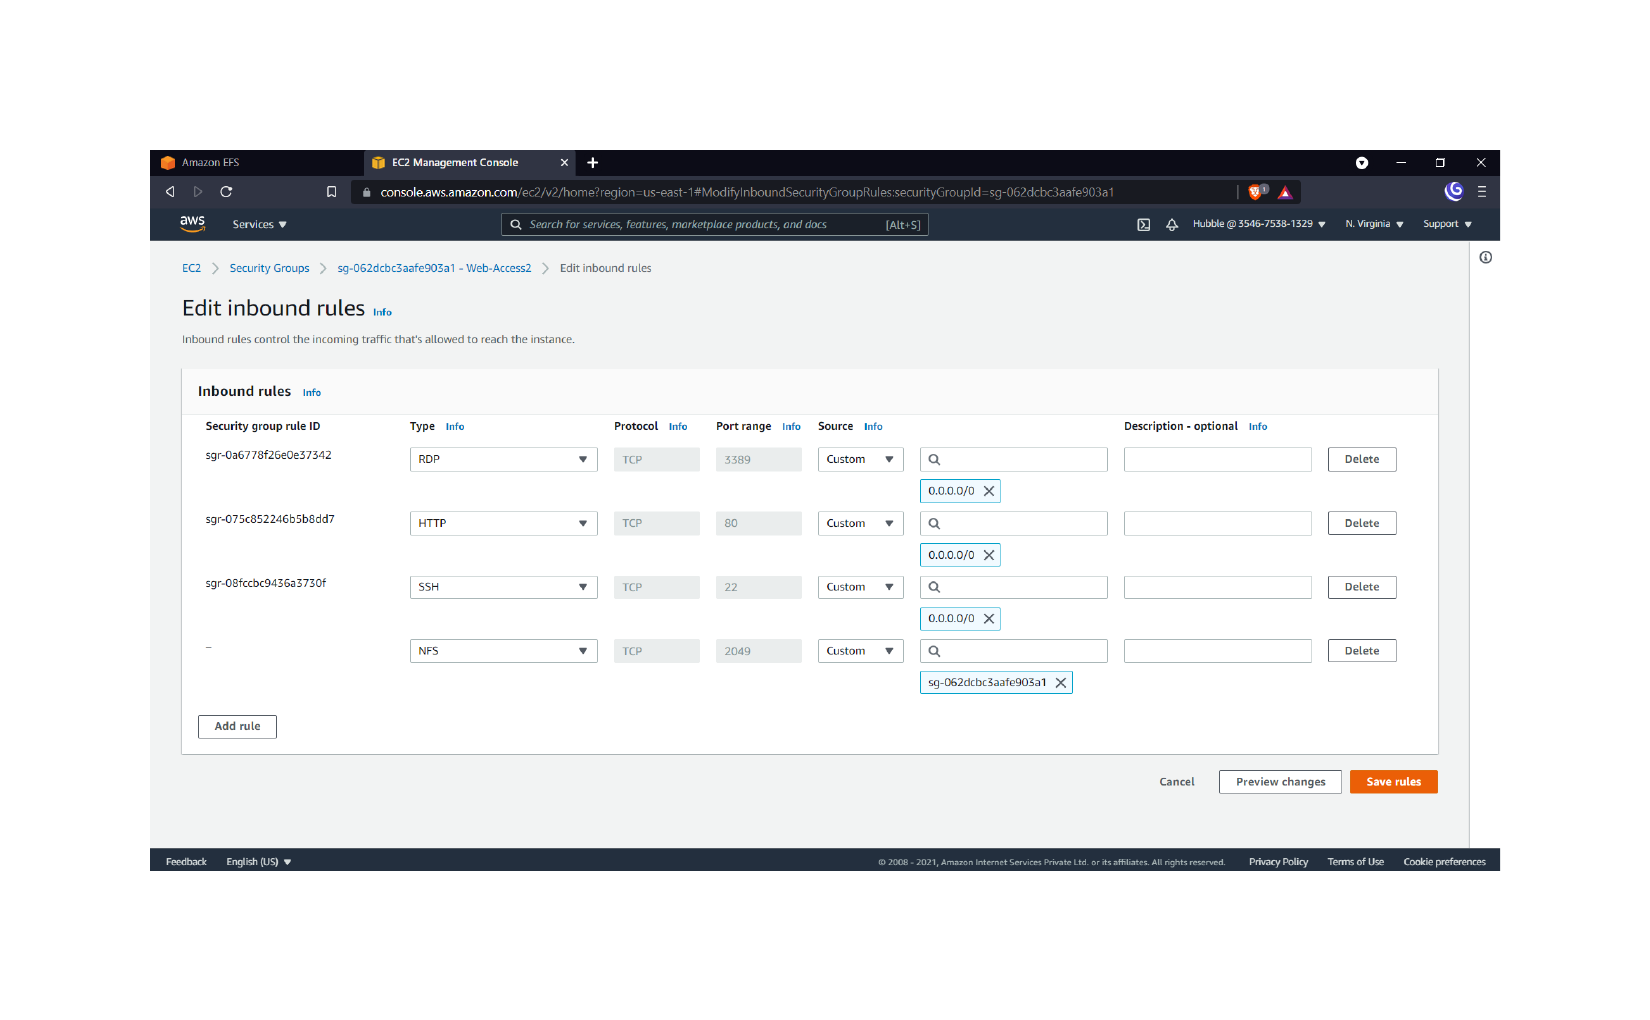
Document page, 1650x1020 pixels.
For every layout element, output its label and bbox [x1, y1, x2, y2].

picture [150, 150, 1500, 871]
